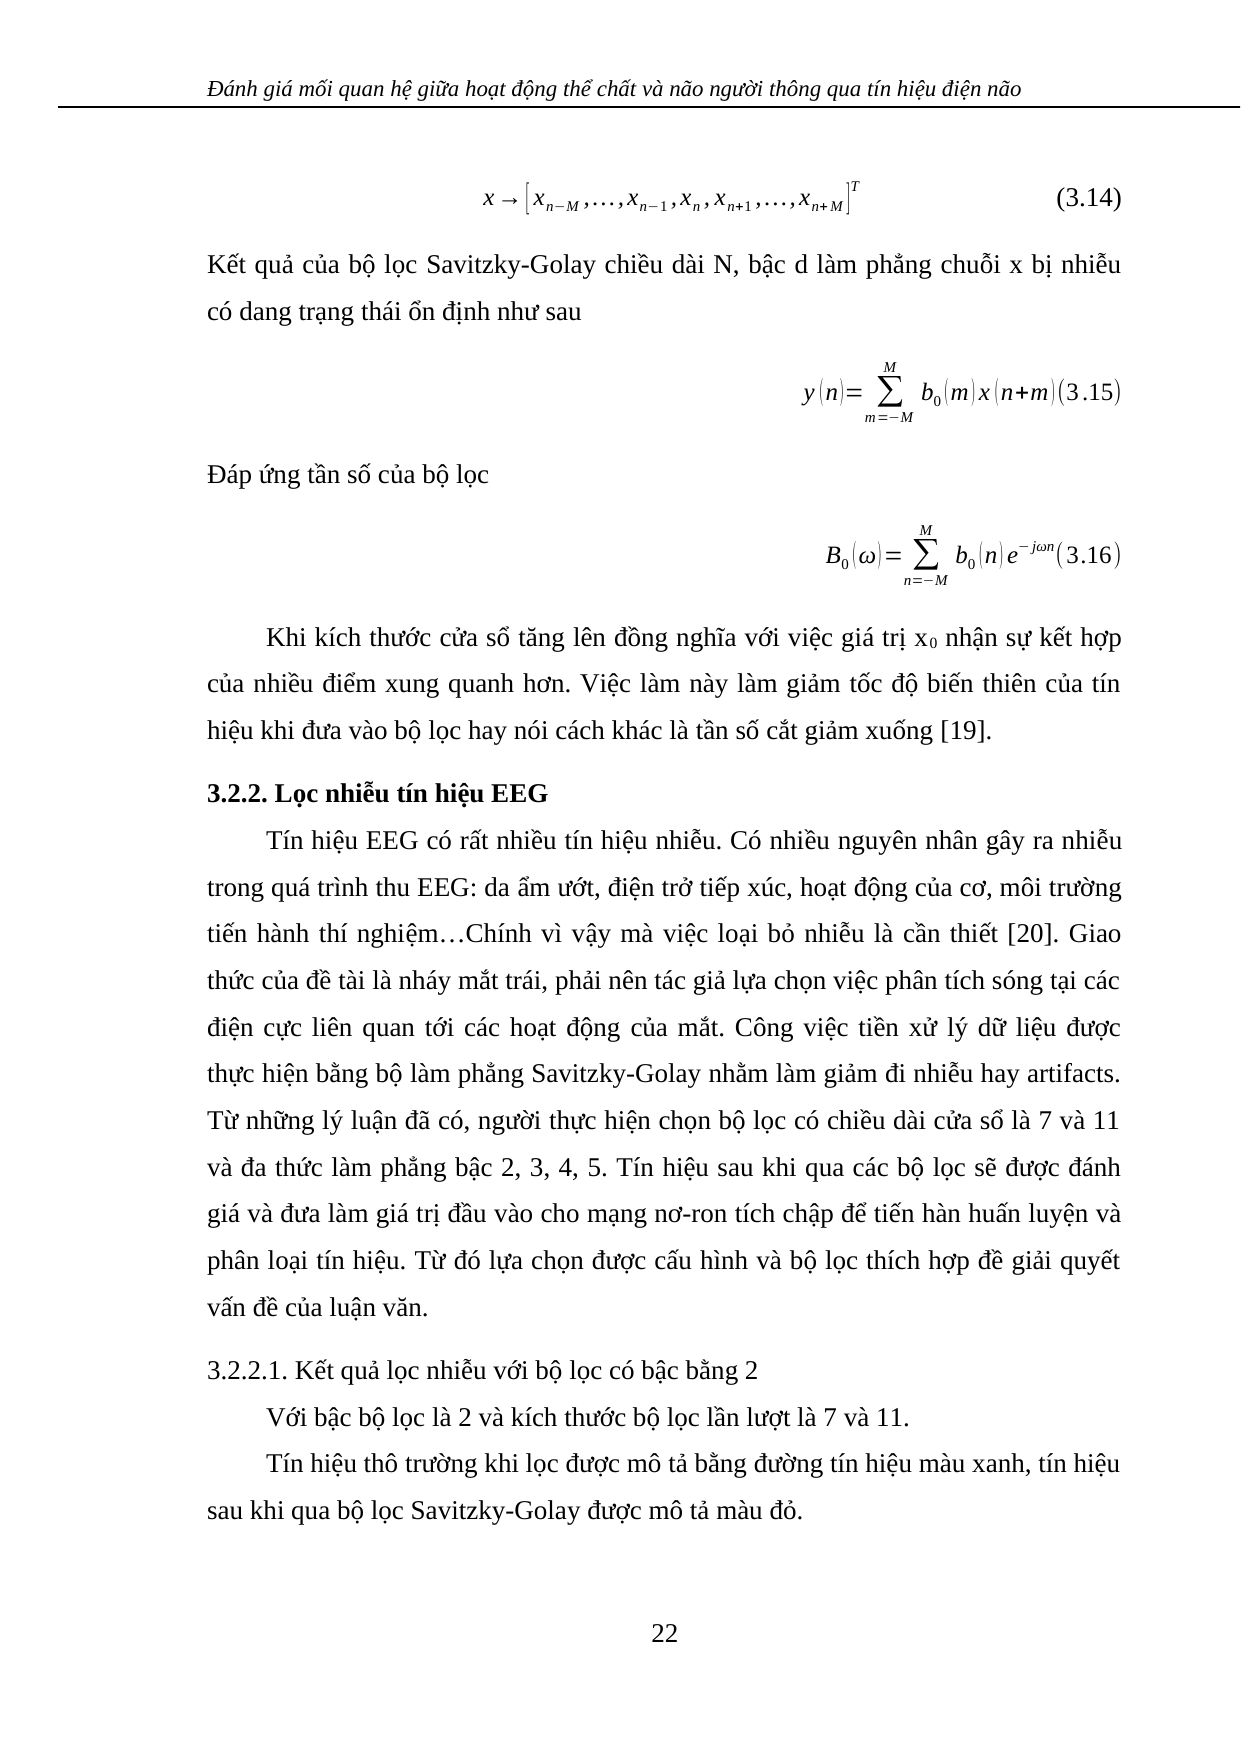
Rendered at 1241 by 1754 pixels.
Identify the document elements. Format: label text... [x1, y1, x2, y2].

text Kết quả của bộ lọc Savitzky-Golay chiều dài N, bậc d làm phẳng chuỗi x bị nhiễu có dang trạng thái ổn định như sau [207, 248, 1122, 326]
text Đáp ứng tần số của bộ lọc [207, 458, 1122, 489]
text (3.14) [207, 177, 1122, 216]
subtitle 3.2.2. Lọc nhiễu tín hiệu EEG [207, 777, 1122, 808]
list Với bậc bộ lọc là 2 và kích thước bộ lọc lần lượt là 7 và 11. [207, 1401, 1122, 1432]
list Tín hiệu thô trường khi lọc được mô tả bằng đường tín hiệu màu xanh, tín hiệu sau khi qua bộ lọc Savitzky-Golay được mô tả màu đỏ. [207, 1447, 1122, 1525]
text Khi kích thước cửa sổ tăng lên đồng nghĩa với việc giá trị x0 nhận sự kết hợp của nhiều điểm xung quanh hơn. Việc làm này làm giảm tốc độ biến thiên của tín hiệu khi đưa vào bộ lọc hay nói cách khác là tần số cắt giảm xuống. [207, 621, 1122, 745]
subtitle 3.2.2.1. Kết quả lọc nhiễu với bộ lọc có bậc bằng 2 [207, 1354, 1122, 1385]
list Tín hiệu EEG có rất nhiều tín hiệu nhiễu. Có nhiều nguyên nhân gây ra nhiễu trong quá trình thu EEG: da ẩm ướt, điện trở tiếp xúc, hoạt động của cơ, môi trường tiến hành thí nghiệm…Chính vì vậy mà việc loại bỏ nhiễu là cần thiết. Giao thức của đề tài là nháy mắt trái, phải nên tác giả lựa chọn việc phân tích sóng tại các điện cực liên quan tới các hoạt động của mắt. Công việc tiền xử lý dữ liệu được thực hiện bằng bộ làm phẳng Savitzky-Golay nhằm làm giảm đi nhiễu hay artifacts. Từ những lý luận đã có, người thực hiện chọn bộ lọc có chiều dài cửa sổ là 7 và 11 và đa thức làm phẳng bậc 2, 3, 4, 5. Tín hiệu sau khi qua các bộ lọc sẽ được đánh giá và đưa làm giá trị đầu vào cho mạng nơ-ron tích chập để tiến hàn huấn luyện và phân loại tín hiệu. Từ đó lựa chọn được cấu hình và bộ lọc thích hợp đề giải quyết vấn đề của luận văn. [207, 824, 1122, 1322]
